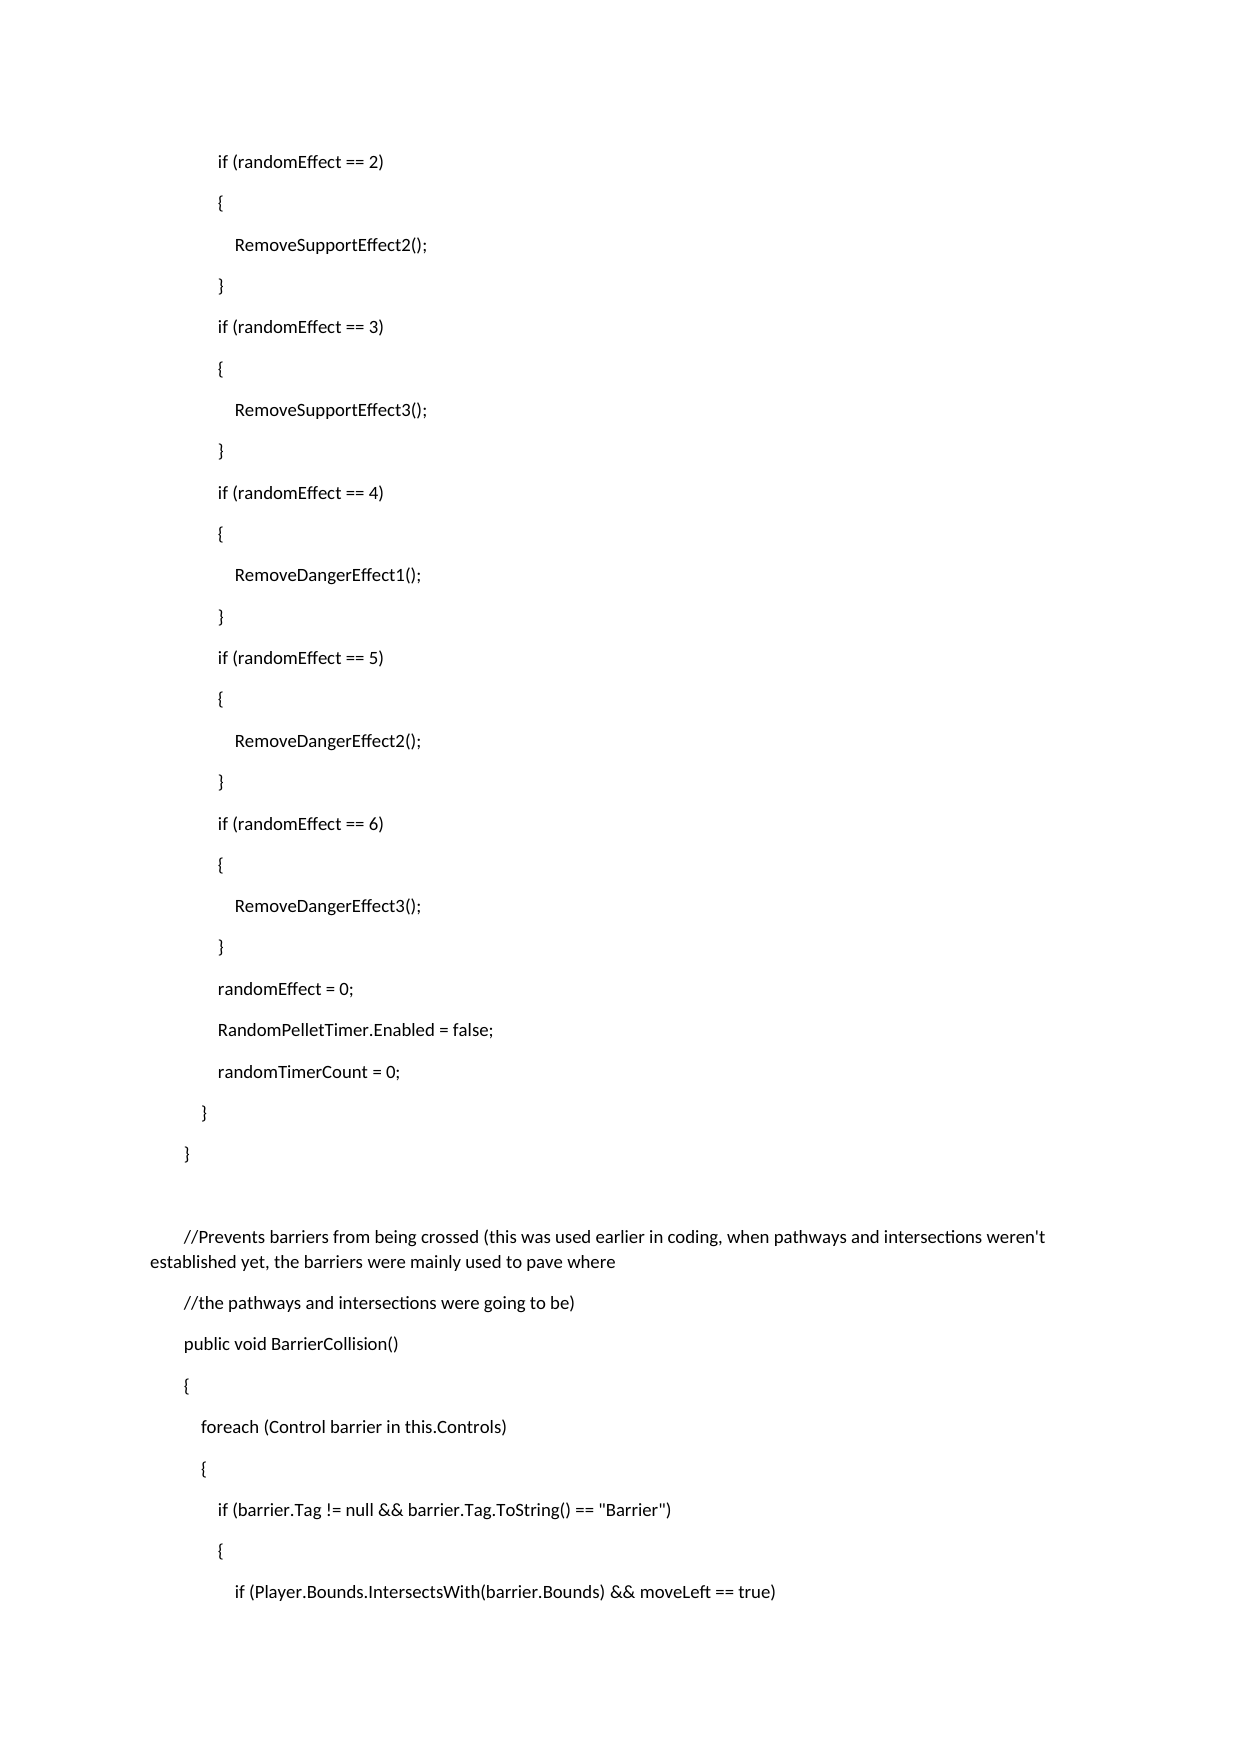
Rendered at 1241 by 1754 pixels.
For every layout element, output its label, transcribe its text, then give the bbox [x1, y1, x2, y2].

text RemoveDangerEffect1(); [150, 563, 1090, 586]
text RemoveSupportEffect2(); [150, 233, 1090, 256]
text randomEffect = 0; [150, 977, 1090, 1000]
text RemoveDangerEffect3(); [150, 894, 1090, 917]
text } [150, 439, 1090, 462]
text { [150, 522, 1090, 545]
text { [150, 357, 1090, 380]
text } [150, 770, 1090, 793]
text public void BarrierCollision() [150, 1333, 1090, 1356]
text } [150, 1101, 1090, 1124]
text //Prevents barriers from being crossed (this was used earlier in coding, when pathways and intersections weren't established yet, the barriers were mainly used to pave where [150, 1225, 1090, 1273]
text RemoveSupportEffect3(); [150, 398, 1090, 421]
text } [150, 605, 1090, 628]
text RandomPelletTimer.Enabled = false; [150, 1018, 1090, 1041]
text } [150, 1142, 1090, 1165]
text } [150, 936, 1090, 959]
text foreach (Control barrier in this.Controls) [150, 1415, 1090, 1438]
text randomTimerCount = 0; [150, 1060, 1090, 1083]
text { [150, 688, 1090, 711]
text if (randomEffect == 2) [150, 150, 1090, 173]
text if (barrier.Tag != null && barrier.Tag.ToString() == "Barrier") [150, 1498, 1090, 1521]
text if (randomEffect == 5) [150, 646, 1090, 669]
text { [150, 1539, 1090, 1562]
text //the pathways and intersections were going to be) [150, 1291, 1090, 1314]
text { [150, 1374, 1090, 1397]
text if (randomEffect == 3) [150, 315, 1090, 338]
text { [150, 853, 1090, 876]
text if (Player.Bounds.IntersectsWith(barrier.Bounds) && moveLeft == true) [150, 1581, 1090, 1604]
text } [150, 274, 1090, 297]
text if (randomEffect == 4) [150, 481, 1090, 504]
text { [150, 191, 1090, 214]
text if (randomEffect == 6) [150, 812, 1090, 834]
text { [150, 1457, 1090, 1479]
text RemoveDangerEffect2(); [150, 729, 1090, 752]
